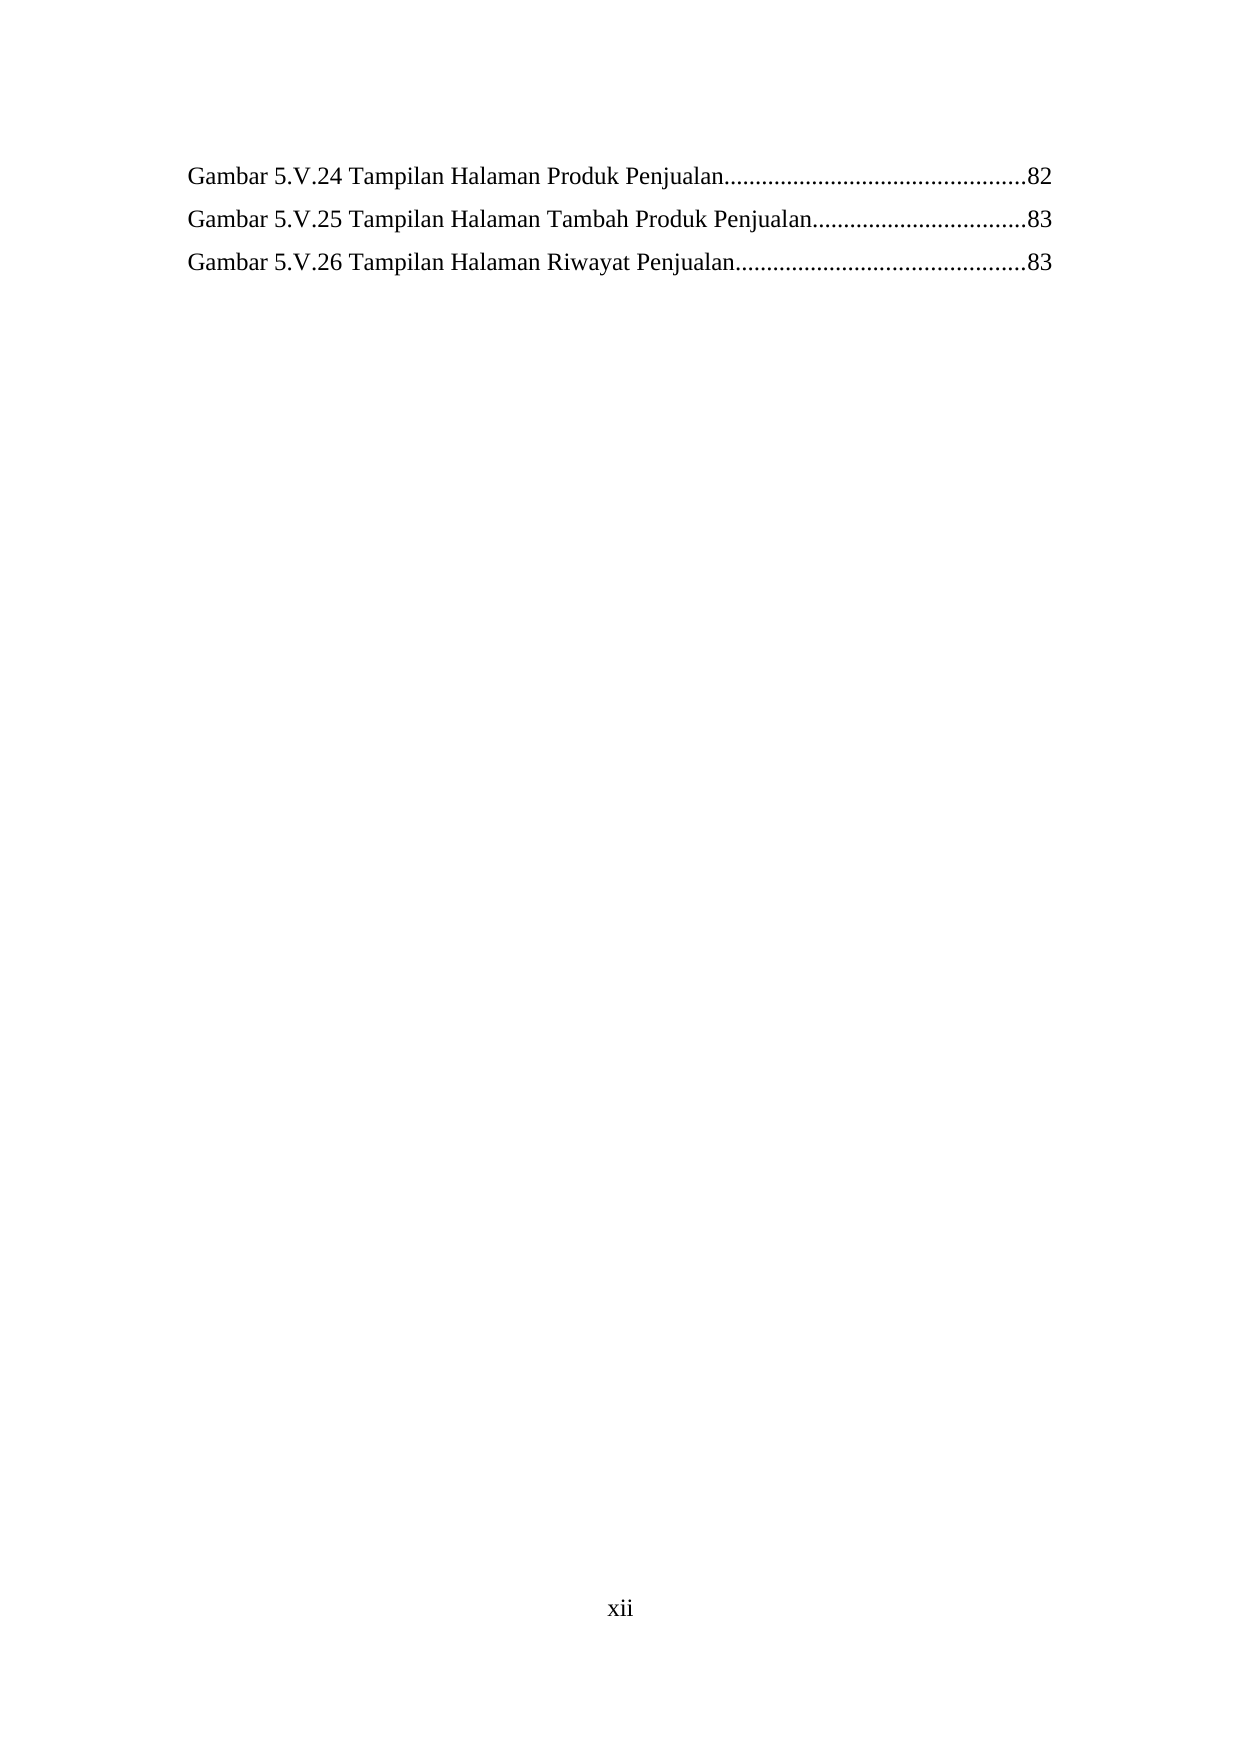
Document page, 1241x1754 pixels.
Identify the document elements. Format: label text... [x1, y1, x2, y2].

text Gambar 5.V.24 Tampilan Halaman Produk Penjualan 82 [187, 161, 1053, 190]
text Gambar 5.V.25 Tampilan Halaman Tambah Produk Penjualan 83 [187, 204, 1053, 233]
text Gambar 5.V.26 Tampilan Halaman Riwayat Penjualan 83 [187, 247, 1053, 276]
